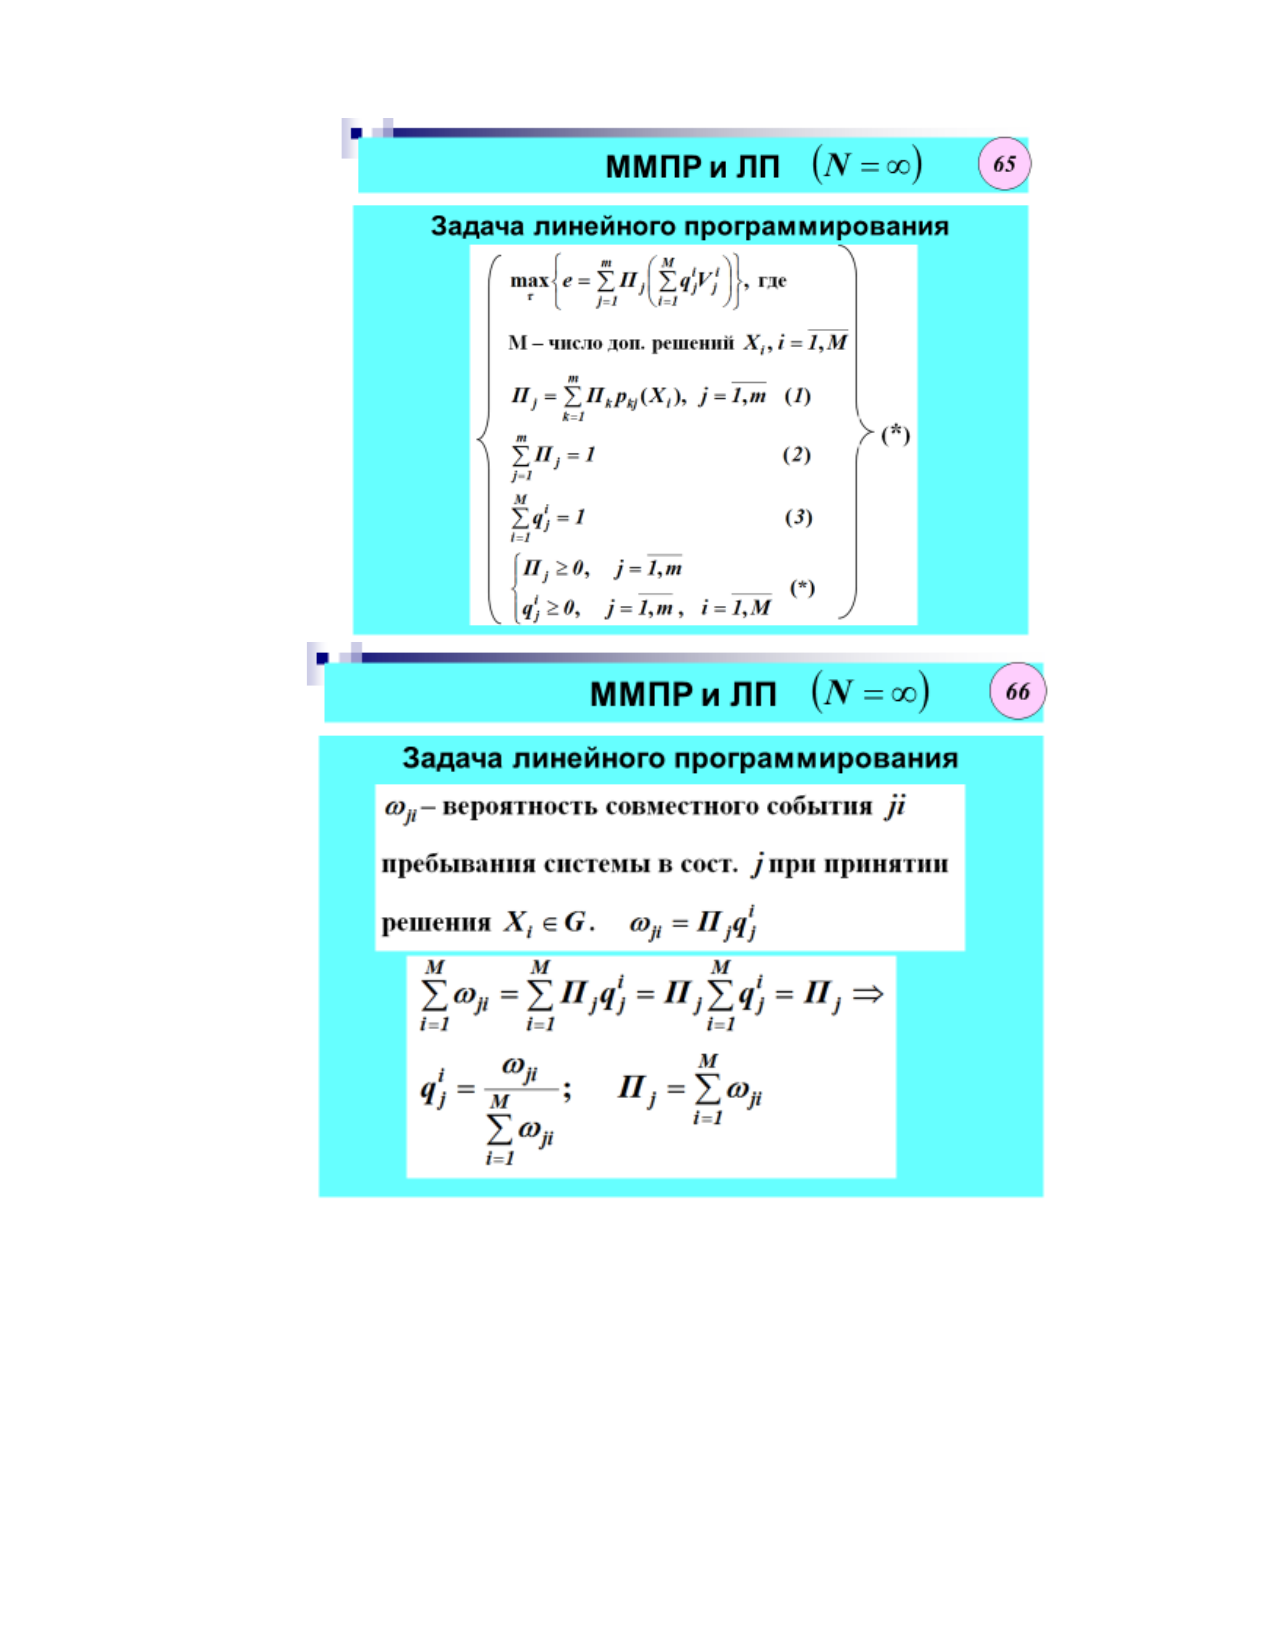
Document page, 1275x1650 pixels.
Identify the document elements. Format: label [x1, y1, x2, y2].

picture [306, 118, 1057, 1206]
